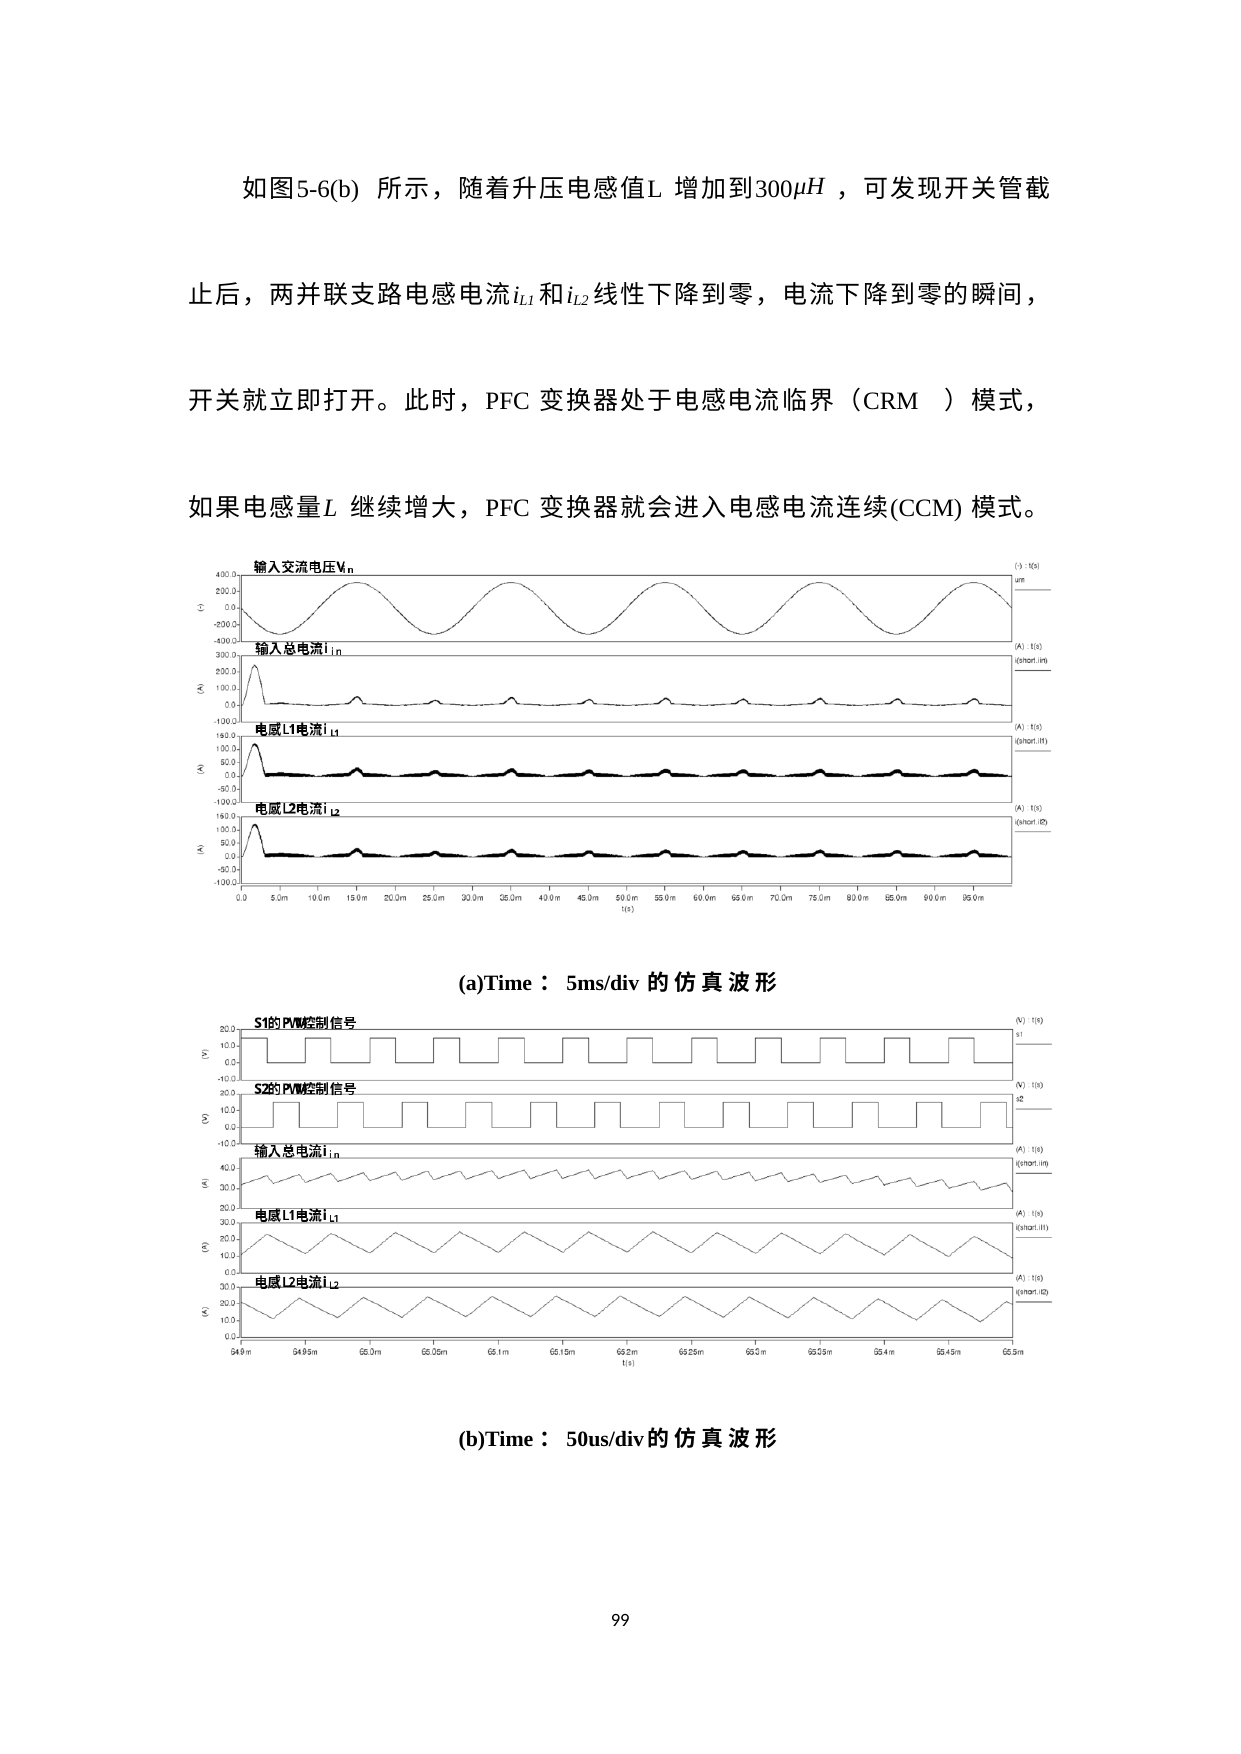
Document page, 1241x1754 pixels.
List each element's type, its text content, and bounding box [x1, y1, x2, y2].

text 如图5-6(b)所示，随着升压电感值L增加到300，可发现开关管截止后，两并联支路电感电流iL1和iL2线性下降到零，电流下降到零的瞬间，开关就立即打开。此时，PFC变换器处于电感电流临界（CRM）模式，如果电感量L继续增大，PFC变换器就会进入电感电流连续(CCM)模式。 [188, 151, 1052, 541]
text (a)Time：5ms/div的仿真波形 [188, 963, 1052, 999]
text (b)Time：50us/div的仿真波形 [188, 1419, 1052, 1455]
